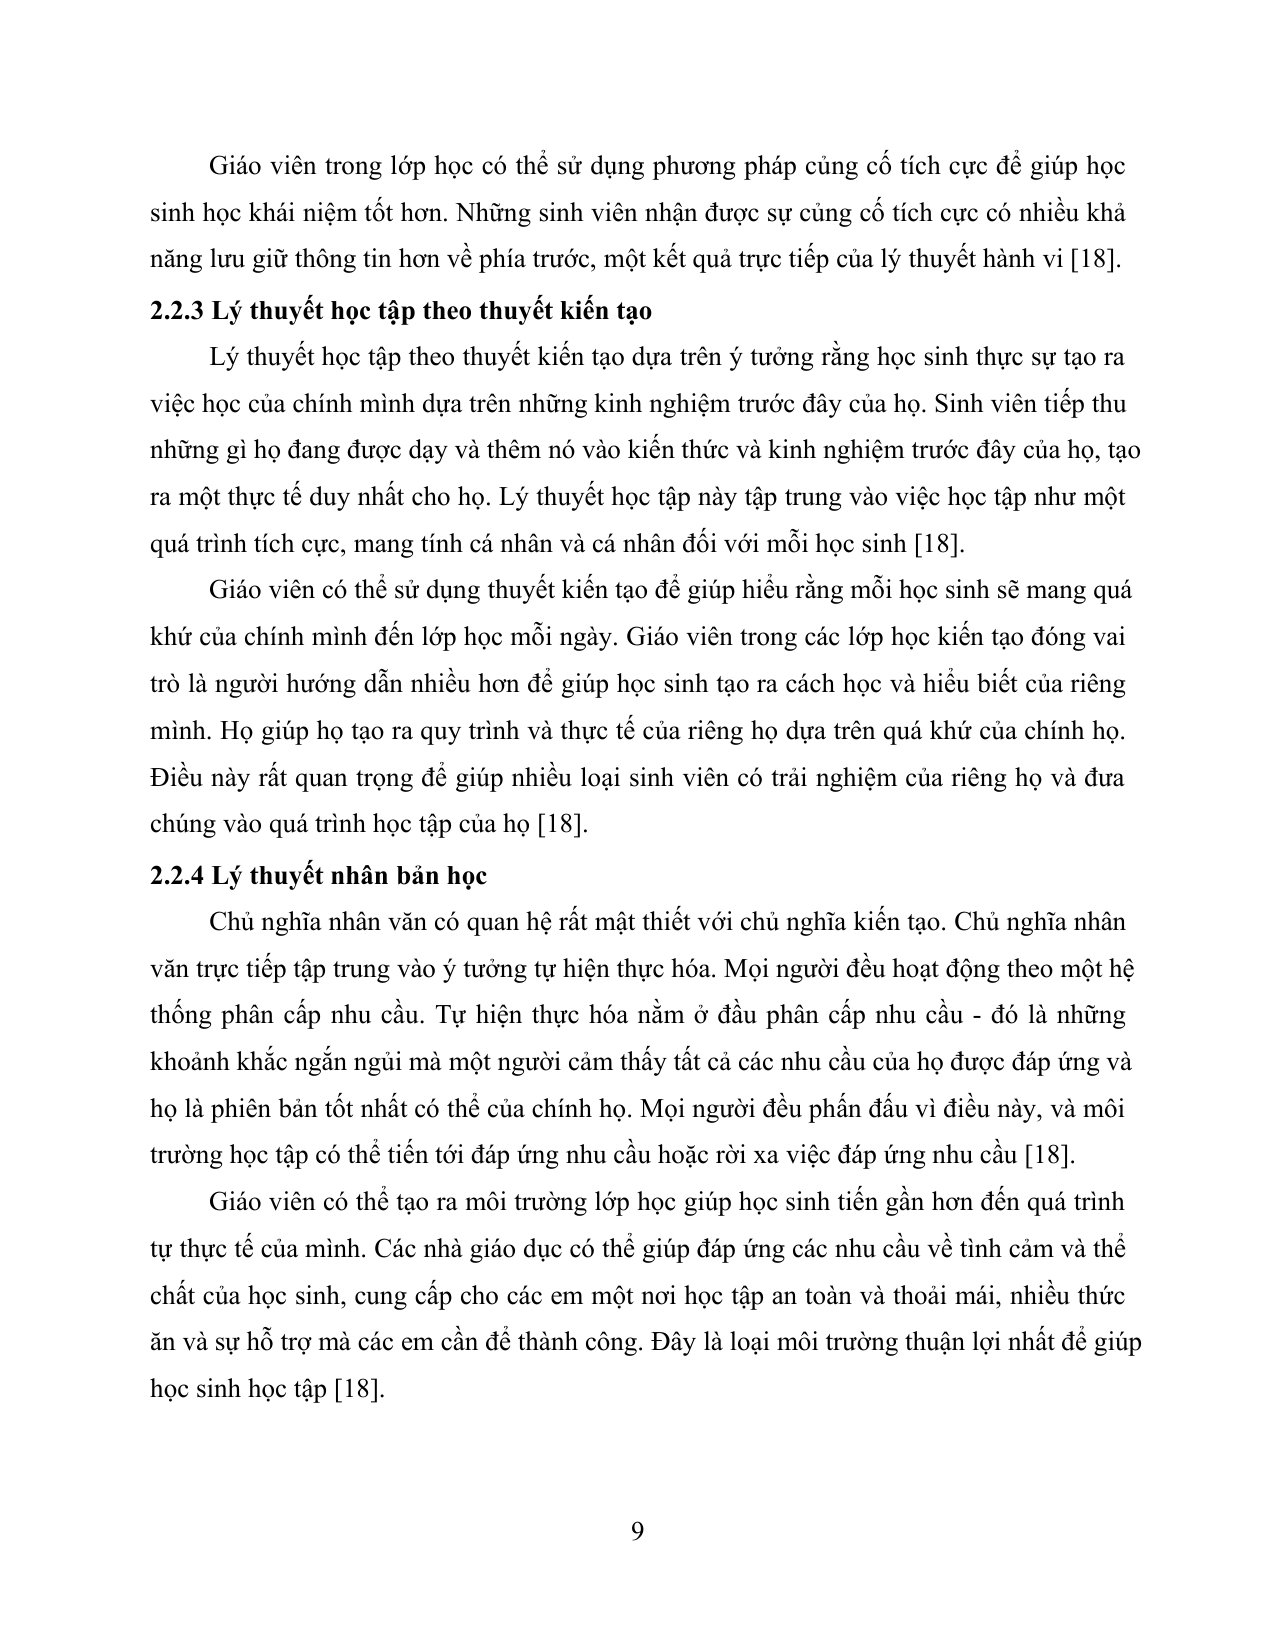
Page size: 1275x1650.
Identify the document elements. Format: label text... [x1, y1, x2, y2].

text ăn và sự hỗ trợ mà các em cần để thành công. Đây là loại môi trường thuận lợi nhất để giúp [150, 1327, 1150, 1357]
text trò là người hướng dẫn nhiều hơn để giúp học sinh tạo ra cách học và hiểu biết của riêng [150, 668, 1150, 698]
text Giáo viên có thể sử dụng thuyết kiến tạo để giúp hiểu rằng mỗi học sinh sẽ mang quá [209, 575, 1150, 605]
text Điều này rất quan trọng để giúp nhiều loại sinh viên có trải nghiệm của riêng họ và đưa [150, 762, 1150, 792]
text 9 [631, 1517, 669, 1547]
text thống phân cấp nhu cầu. Tự hiện thực hóa nằm ở đầu phân cấp nhu cầu - đó là những [150, 1000, 1150, 1030]
text mình. Họ giúp họ tạo ra quy trình và thực tế của riêng họ dựa trên quá khứ của chính họ. [150, 715, 1150, 745]
text học sinh học tập [18]. [150, 1374, 1150, 1404]
text khứ của chính mình đến lớp học mỗi ngày. Giáo viên trong các lớp học kiến tạo đóng vai [150, 622, 1150, 652]
text sinh học khái niệm tốt hơn. Những sinh viên nhận được sự củng cố tích cực có nhiều khả [150, 197, 1150, 227]
text .2.3 Lý thuyết học tập theo thuyết kiến tạo [163, 296, 676, 326]
text quá trình tích cực, mang tính cá nhân và cá nhân đối với mỗi học sinh [18]. [150, 528, 1150, 558]
text Giáo viên có thể tạo ra môi trường lớp học giúp học sinh tiến gần hơn đến quá trình [209, 1187, 1150, 1217]
text họ là phiên bản tốt nhất có thể của chính họ. Mọi người đều phấn đấu vì điều này, và môi [150, 1093, 1150, 1123]
text ra một thực tế duy nhất cho họ. Lý thuyết học tập này tập trung vào việc học tập như một [150, 482, 1150, 512]
text năng lưu giữ thông tin hơn về phía trước, một kết quả trực tiếp của lý thuyết hành vi [18]. [150, 244, 1150, 274]
text Giáo viên trong lớp học có thể sử dụng phương pháp củng cố tích cực để giúp học [209, 151, 1150, 180]
text 2 [150, 296, 163, 326]
text khoảnh khắc ngắn ngủi mà một người cảm thấy tất cả các nhu cầu của họ được đáp ứng và [150, 1047, 1150, 1077]
text việc học của chính mình dựa trên những kinh nghiệm trước đây của họ. Sinh viên tiếp thu [150, 388, 1150, 418]
text 2 [150, 861, 163, 891]
text tự thực tế của mình. Các nhà giáo dục có thể giúp đáp ứng các nhu cầu về tình cảm và thể [150, 1233, 1150, 1263]
text .2.4 Lý thuyết nhân bản học [163, 861, 511, 891]
text Chủ nghĩa nhân văn có quan hệ rất mật thiết với chủ nghĩa kiến tạo. Chủ nghĩa nhân [209, 906, 1150, 936]
text trường học tập có thể tiến tới đáp ứng nhu cầu hoặc rời xa việc đáp ứng nhu cầu [18]. [150, 1140, 1150, 1170]
text chất của học sinh, cung cấp cho các em một nơi học tập an toàn và thoải mái, nhiều thức [150, 1280, 1150, 1310]
text văn trực tiếp tập trung vào ý tưởng tự hiện thực hóa. Mọi người đều hoạt động theo một hệ [150, 953, 1150, 983]
text Lý thuyết học tập theo thuyết kiến tạo dựa trên ý tưởng rằng học sinh thực sự tạo ra [209, 341, 1150, 371]
text những gì họ đang được dạy và thêm nó vào kiến thức và kinh nghiệm trước đây của họ, tạo [150, 435, 1150, 465]
text chúng vào quá trình học tập của họ [18]. [150, 809, 1150, 839]
